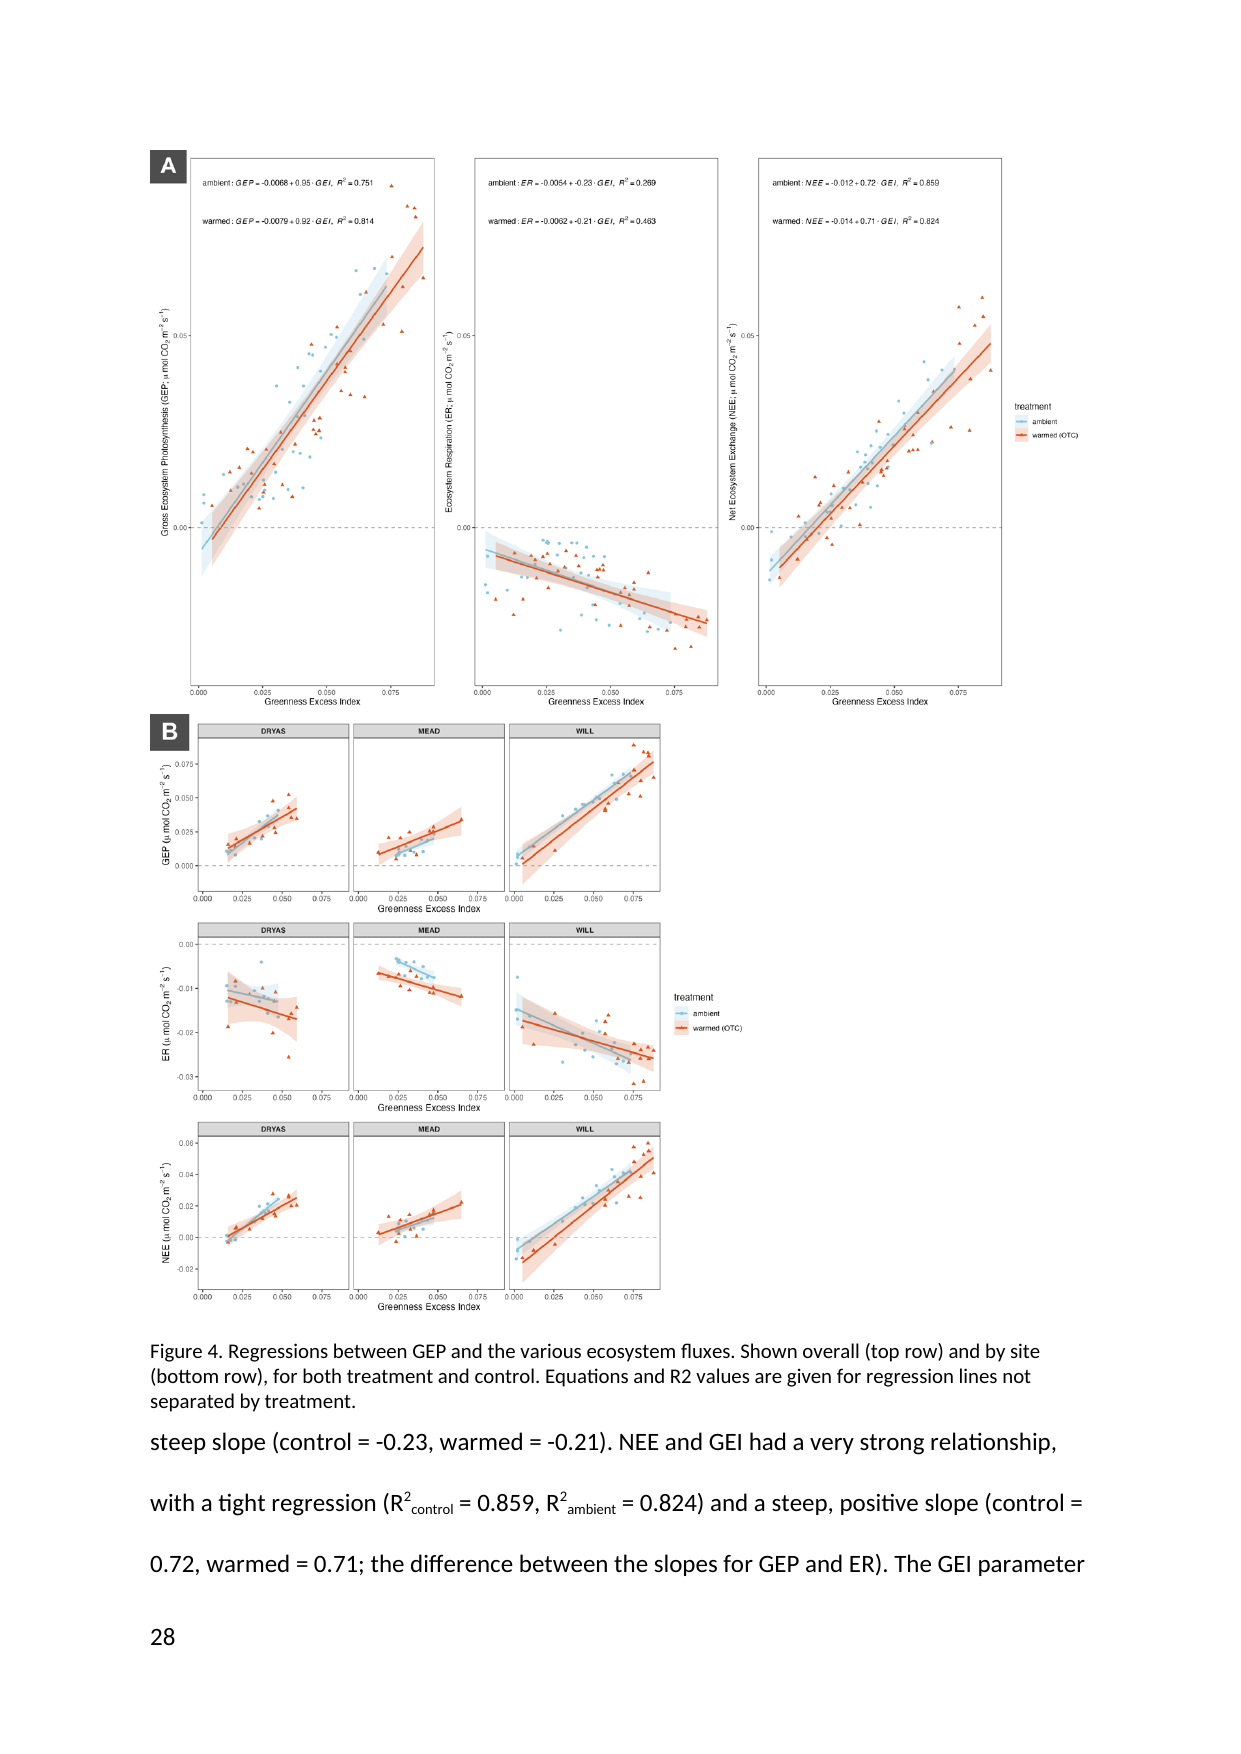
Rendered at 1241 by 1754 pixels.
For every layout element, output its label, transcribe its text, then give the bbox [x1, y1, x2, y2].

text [150, 1427, 1090, 1579]
text Figure 4. Regressions between GEP and the various ecosystem fluxes. Shown overall (top row) and by site (bottom row), for both treatment and control. Equations and R2 values are given for regression lines not separated by treatment. [150, 1338, 1090, 1414]
picture [150, 150, 1091, 1321]
